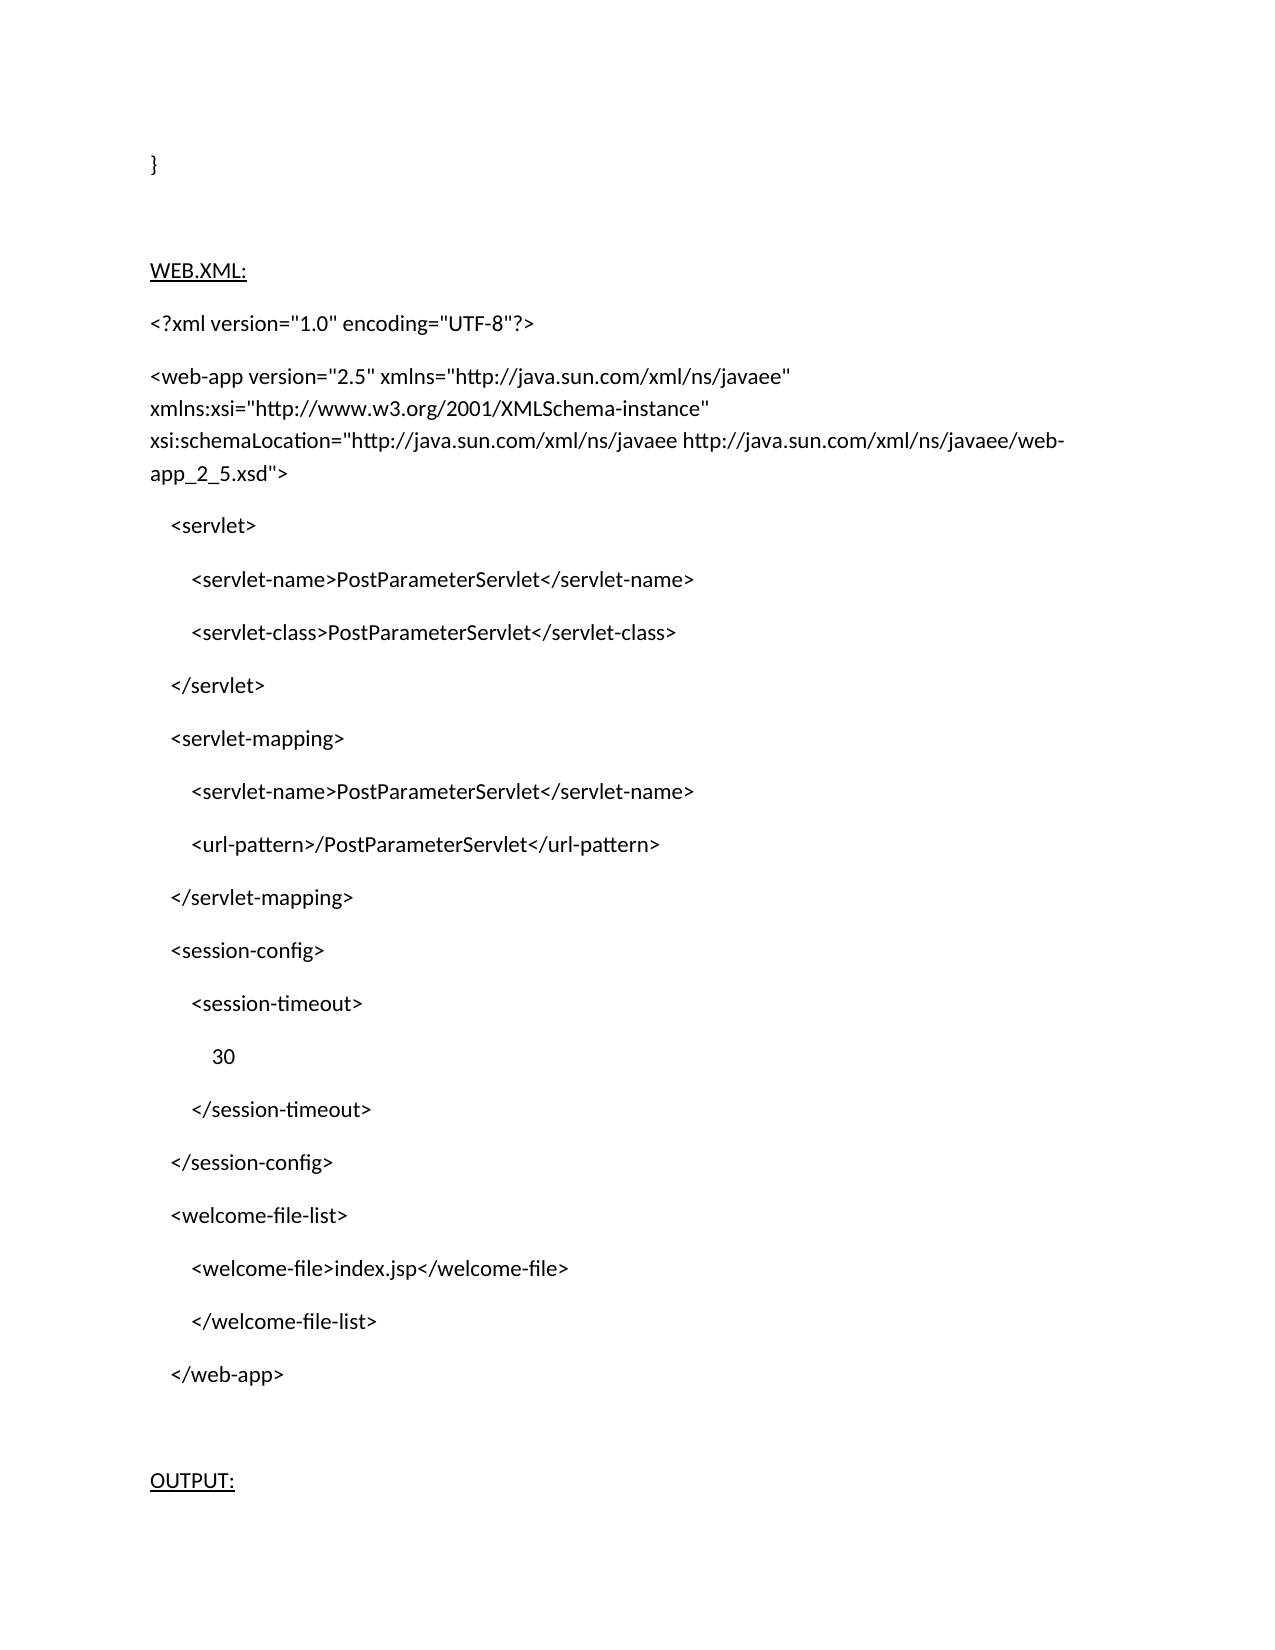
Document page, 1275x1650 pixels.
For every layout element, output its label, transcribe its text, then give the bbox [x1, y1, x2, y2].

text <servlet-mapping> [150, 724, 1125, 752]
text </session-timeout> [150, 1095, 1125, 1123]
text <welcome-file-list> [150, 1201, 1125, 1229]
text <url-pattern>/PostParameterServlet</url-pattern> [150, 830, 1125, 858]
text </welcome-file-list> [150, 1307, 1125, 1335]
text </session-config> [150, 1148, 1125, 1176]
text <servlet-name>PostParameterServlet</servlet-name> [150, 565, 1125, 593]
text WEB.XML: [150, 256, 1125, 284]
text <servlet-class>PostParameterServlet</servlet-class> [150, 618, 1125, 646]
text 30 [150, 1042, 1125, 1070]
text <welcome-file>index.jsp</welcome-file> [150, 1254, 1125, 1282]
text <session-config> [150, 936, 1125, 964]
text </servlet> [150, 671, 1125, 699]
text </web-app> [150, 1360, 1125, 1388]
text <servlet-name>PostParameterServlet</servlet-name> [150, 777, 1125, 805]
text <?xml version="1.0" encoding="UTF-8"?> [150, 309, 1125, 337]
text </servlet-mapping> [150, 883, 1125, 911]
text <web-app version="2.5" xmlns="http://java.sun.com/xml/ns/javaee" xmlns:xsi="http://www.w3.org/2001/XMLSchema-instance" xsi:schemaLocation="http://java.sun.com/xml/ns/javaee http://java.sun.com/xml/ns/javaee/web-app_2_5.xsd"> [150, 362, 1125, 487]
text <session-timeout> [150, 989, 1125, 1017]
text OUTPUT: [150, 1466, 1125, 1494]
text } [150, 150, 1125, 178]
text <servlet> [150, 512, 1125, 540]
